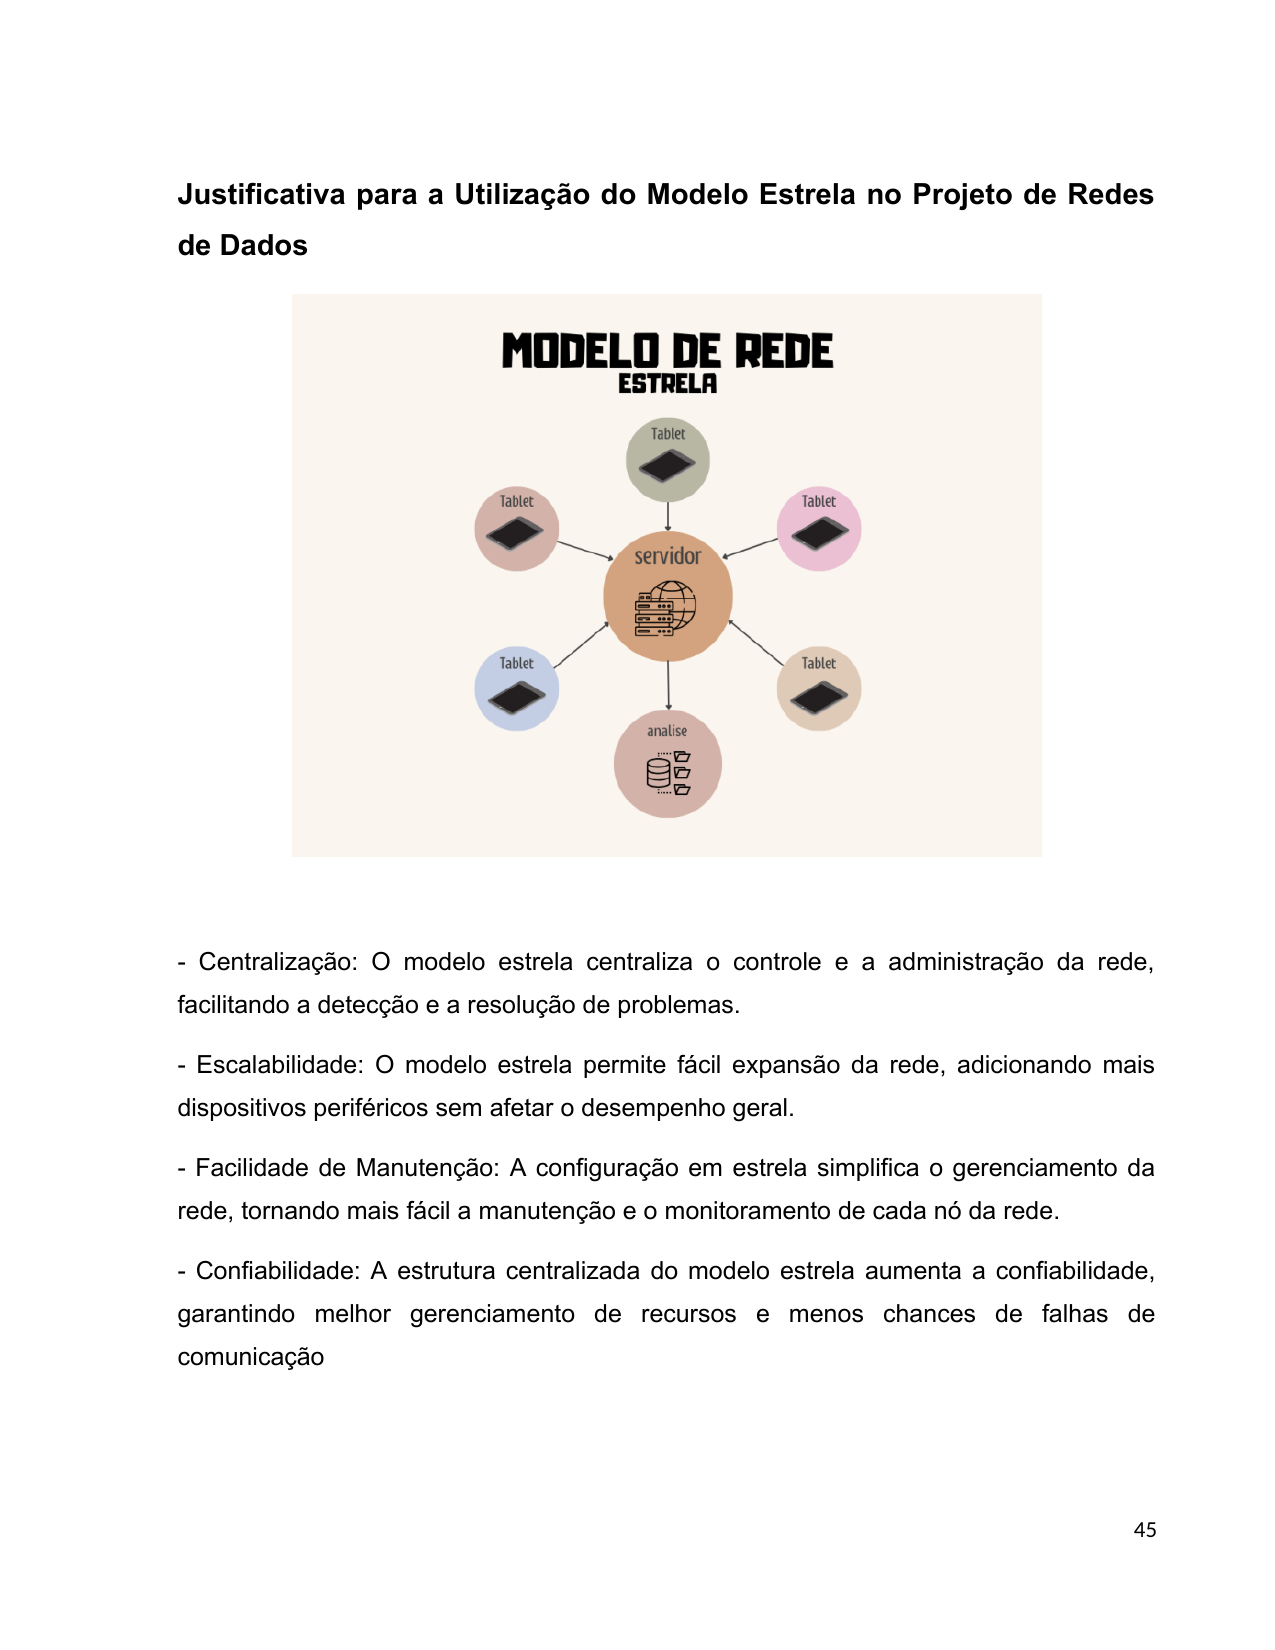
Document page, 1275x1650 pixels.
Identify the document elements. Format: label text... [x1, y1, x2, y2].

text - Confiabilidade: A estrutura centralizada do modelo estrela aumenta a confiabilidade, garantindo melhor gerenciamento de recursos e menos chances de falhas de comunicação [177, 1256, 1157, 1371]
text - Centralização: O modelo estrela centraliza o controle e a administração da rede, facilitando a detecção e a resolução de problemas. [177, 947, 1157, 1019]
picture [292, 294, 1043, 857]
text - Facilidade de Manutenção: A configuração em estrela simplifica o gerenciamento da rede, tornando mais fácil a manutenção e o monitoramento de cada nó da rede. [177, 1153, 1157, 1225]
text - Escalabilidade: O modelo estrela permite fácil expansão da rede, adicionando mais dispositivos periféricos sem afetar o desempenho geral. [177, 1050, 1157, 1122]
text Justificativa para a Utilização do Modelo Estrela no Projeto de Redes de Dados [177, 177, 1157, 261]
